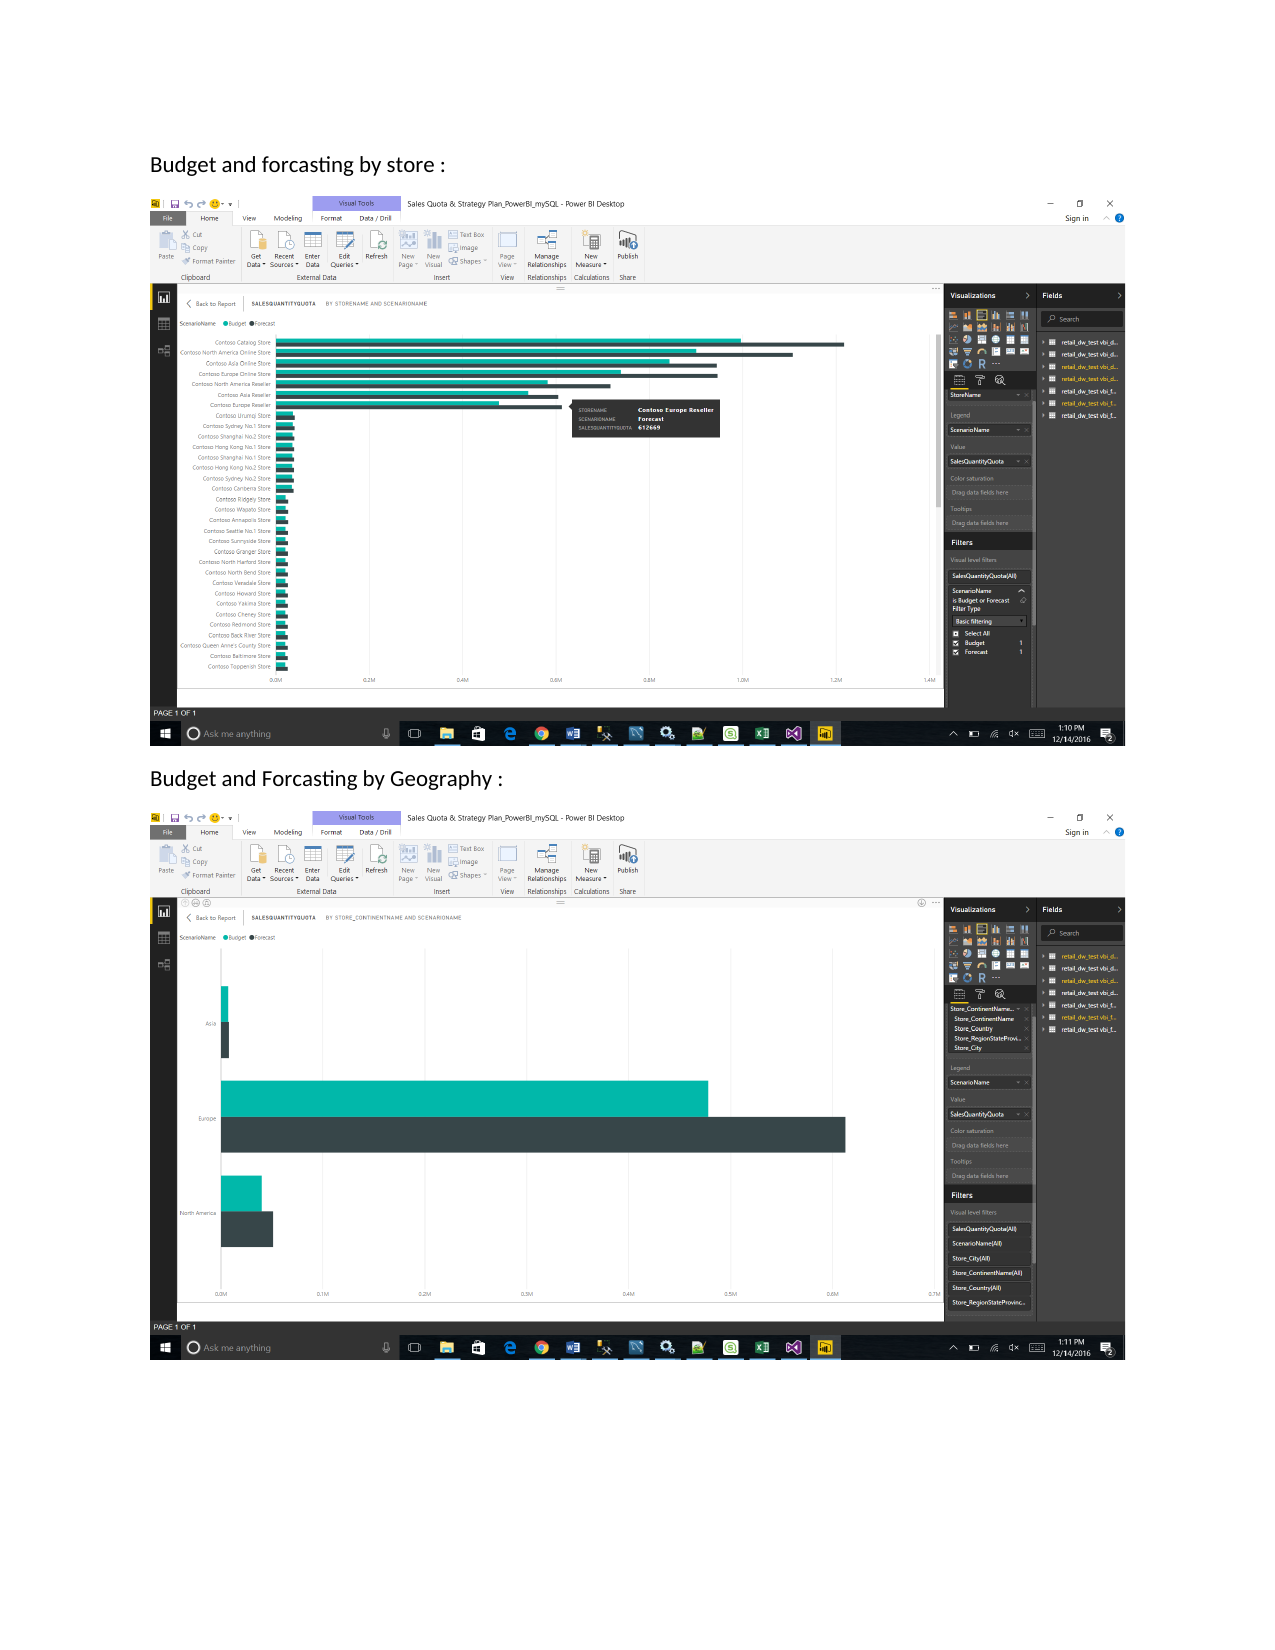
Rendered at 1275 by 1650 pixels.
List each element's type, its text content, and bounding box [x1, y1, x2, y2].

text Budget and Forcasting by Geography : [150, 764, 1125, 792]
picture [150, 811, 1125, 1360]
text Budget and forcasting by store : [150, 150, 1125, 178]
picture [150, 196, 1125, 746]
